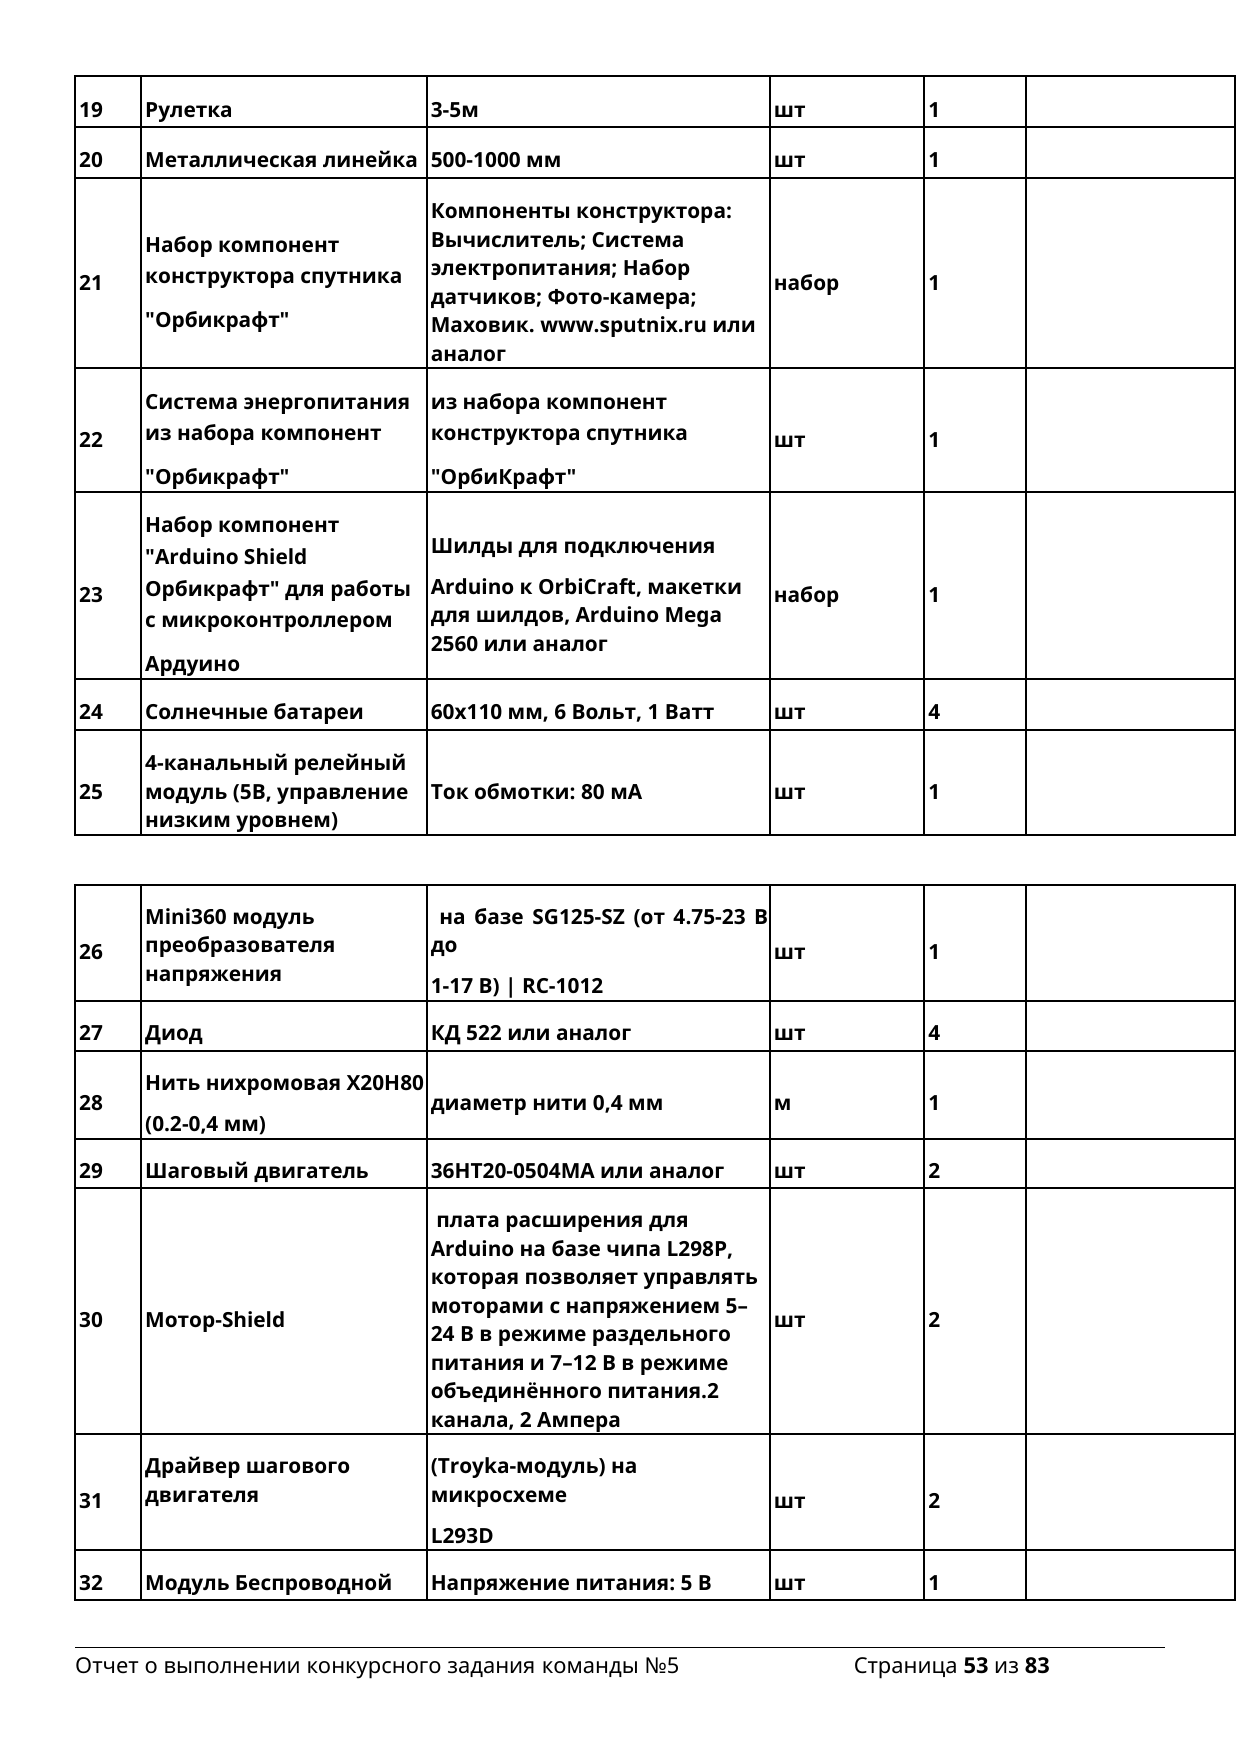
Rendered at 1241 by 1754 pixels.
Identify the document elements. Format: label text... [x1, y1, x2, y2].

table_cell шт [771, 1435, 923, 1549]
table_cell 24 [76, 680, 140, 729]
table_cell Солнечные батареи [142, 680, 426, 729]
table_cell шт [771, 369, 923, 491]
table_cell 28 [76, 1052, 140, 1137]
table_cell шт [771, 77, 923, 126]
table_cell 31 [76, 1435, 140, 1549]
table_cell Набор компонент "Arduino Shield Орбикрафт" для работы с микроконтроллером Ардуино [142, 493, 426, 678]
table_header на базе SG125-SZ (от 4.75-23 В до 1-17 В) | RC-1012 [428, 886, 769, 1000]
table_cell 1 [925, 128, 1025, 177]
table_header [1027, 886, 1234, 1000]
table_cell 27 [76, 1002, 140, 1050]
table_header 1 [925, 886, 1025, 1000]
table_cell [1027, 1052, 1234, 1137]
table_cell шт [771, 128, 923, 177]
table_cell [1027, 1140, 1234, 1187]
table_cell Мотор-Shield [142, 1189, 426, 1433]
table_cell Драйвер шагового двигателя [142, 1435, 426, 1549]
table_cell [1027, 493, 1234, 678]
table_cell 1 [925, 77, 1025, 126]
table_cell Шилды для подключения Arduino к OrbiCraft, макетки для шилдов, Arduino Mega 2560 или аналог [428, 493, 769, 678]
table_cell Система энергопитания из набора компонент "Орбикрафт" [142, 369, 426, 491]
table_cell 1 [925, 493, 1025, 678]
table_cell Нить нихромовая Х20Н80 (0.2-0,4 мм) [142, 1052, 426, 1137]
table_cell [1027, 1189, 1234, 1433]
table_cell [1027, 1551, 1234, 1599]
table_cell 60х110 мм, 6 Вольт, 1 Ватт [428, 680, 769, 729]
table_cell диаметр нити 0,4 мм [428, 1052, 769, 1137]
table_cell 1 [925, 179, 1025, 367]
table_cell Металлическая линейка [142, 128, 426, 177]
table_cell шт [771, 1140, 923, 1187]
table_cell м [771, 1052, 923, 1137]
table_cell из набора компонент конструктора спутника "ОрбиКрафт" [428, 369, 769, 491]
table_cell Ток обмотки: 80 мА [428, 731, 769, 834]
table_cell [1027, 1435, 1234, 1549]
table_cell [1027, 369, 1234, 491]
table_cell [1027, 179, 1234, 367]
table_cell [1027, 680, 1234, 729]
table_cell 25 [76, 731, 140, 834]
table_cell Компоненты конструктора: Вычислитель; Система электропитания; Набор датчиков; Фото-камера; Маховик. www.sputnix.ru или аналог [428, 179, 769, 367]
table_cell 2 [925, 1140, 1025, 1187]
table_header шт [771, 886, 923, 1000]
table_cell 22 [76, 369, 140, 491]
table_cell [1027, 731, 1234, 834]
table_cell плата расширения для Arduino на базе чипа L298P, которая позволяет управлять моторами с напряжением 5–24 В в режиме раздельного питания и 7–12 В в режиме объединённого питания.2 канала, 2 Ампера [428, 1189, 769, 1433]
table_cell шт [771, 1189, 923, 1433]
table_cell 32 [76, 1551, 140, 1599]
table_cell 500-1000 мм [428, 128, 769, 177]
table_cell Диод [142, 1002, 426, 1050]
table_header Mini360 модуль преобразователя напряжения [142, 886, 426, 1000]
table_cell 36HT20-0504MA или аналог [428, 1140, 769, 1187]
table_cell Модуль Беспроводной [142, 1551, 426, 1599]
table_cell 21 [76, 179, 140, 367]
table_cell 2 [925, 1189, 1025, 1433]
table_cell Шаговый двигатель [142, 1140, 426, 1187]
table_cell шт [771, 680, 923, 729]
table_cell [1027, 1002, 1234, 1050]
table_cell 2 [925, 1435, 1025, 1549]
table_header 26 [76, 886, 140, 1000]
table_cell [1027, 77, 1234, 126]
table_cell 20 [76, 128, 140, 177]
table_cell 4 [925, 1002, 1025, 1050]
table_cell набор [771, 493, 923, 678]
table_cell 30 [76, 1189, 140, 1433]
table_cell 19 [76, 77, 140, 126]
table_cell 1 [925, 369, 1025, 491]
table_cell Напряжение питания: 5 В [428, 1551, 769, 1599]
table_cell набор [771, 179, 923, 367]
table_cell 29 [76, 1140, 140, 1187]
table_cell 1 [925, 1052, 1025, 1137]
table_cell шт [771, 1002, 923, 1050]
table_cell 4 [925, 680, 1025, 729]
table_cell Рулетка [142, 77, 426, 126]
table_cell 1 [925, 731, 1025, 834]
table_cell 4-канальный релейный модуль (5В, управление низким уровнем) [142, 731, 426, 834]
table_cell 23 [76, 493, 140, 678]
table_cell шт [771, 731, 923, 834]
table_cell 1 [925, 1551, 1025, 1599]
table_cell 3-5м [428, 77, 769, 126]
table_cell Набор компонент конструктора спутника "Орбикрафт" [142, 179, 426, 367]
table_cell шт [771, 1551, 923, 1599]
table_cell (Troyka-модуль) на микросхеме L293D [428, 1435, 769, 1549]
table_cell КД 522 или аналог [428, 1002, 769, 1050]
table_cell [1027, 128, 1234, 177]
